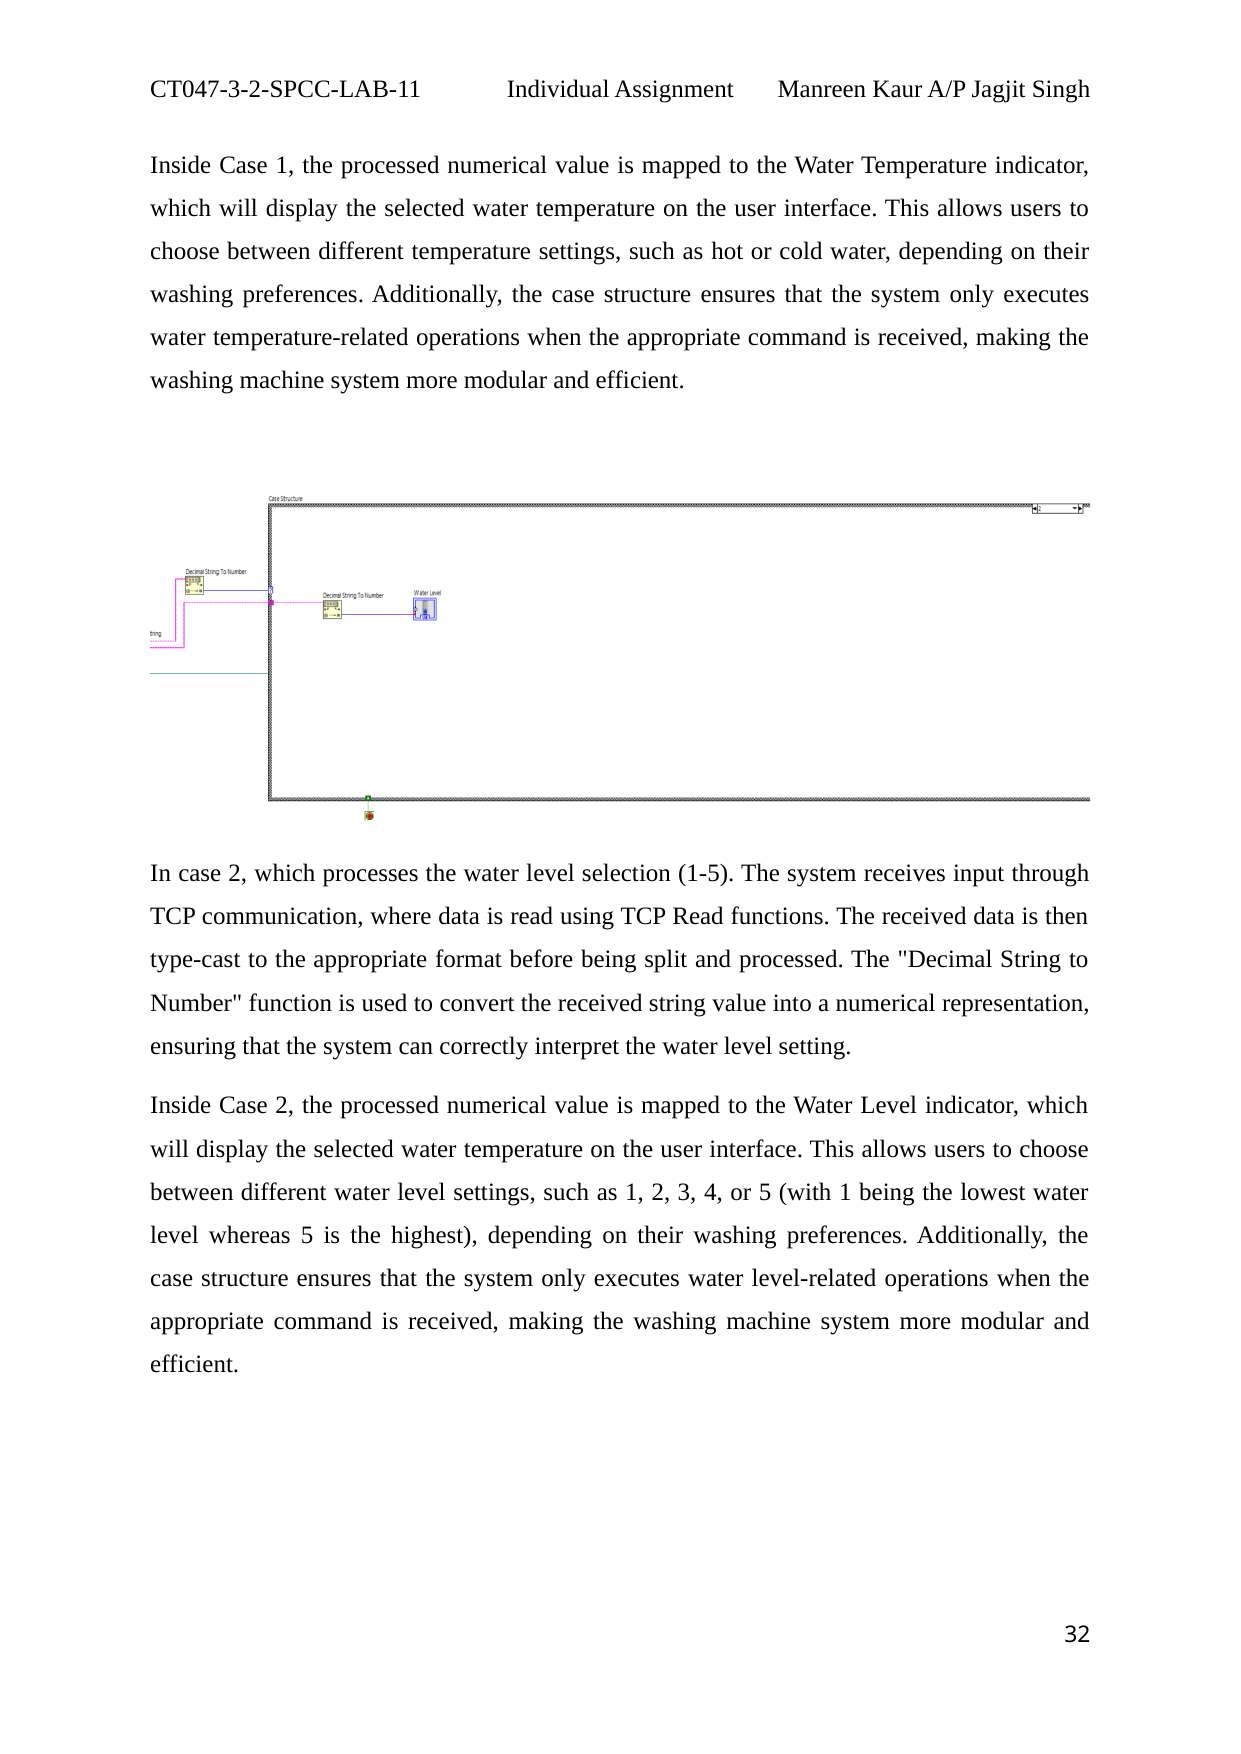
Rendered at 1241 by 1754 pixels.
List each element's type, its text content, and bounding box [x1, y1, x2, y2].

text Inside Case 2, the processed numerical value is mapped to the Water Level indicator, which will display the selected water temperature on the user interface. This allows users to choose between different water level settings, such as 1, 2, 3, 4, or 5 (with 1 being the lowest water level whereas 5 is the highest), depending on their washing preferences. Additionally, the case structure ensures that the system only executes water level-related operations when the appropriate command is received, making the washing machine system more modular and efficient. [150, 1091, 1090, 1378]
text In case 2, which processes the water level selection (1-5). The system receives input through TCP communication, where data is read using TCP Read functions. The received data is then type-cast to the appropriate format before being split and processed. The "Decimal String to Number" function is used to convert the received string value into a numerical representation, ensuring that the system can correctly interpret the water level setting. [150, 858, 1090, 1059]
picture [150, 485, 1091, 826]
text Inside Case 1, the processed numerical value is mapped to the Water Temperature indicator, which will display the selected water temperature on the user interface. This allows users to choose between different temperature settings, such as hot or cold water, depending on their washing preferences. Additionally, the case structure ensures that the system only executes water temperature-related operations when the appropriate command is received, making the washing machine system more modular and efficient. [150, 150, 1090, 394]
